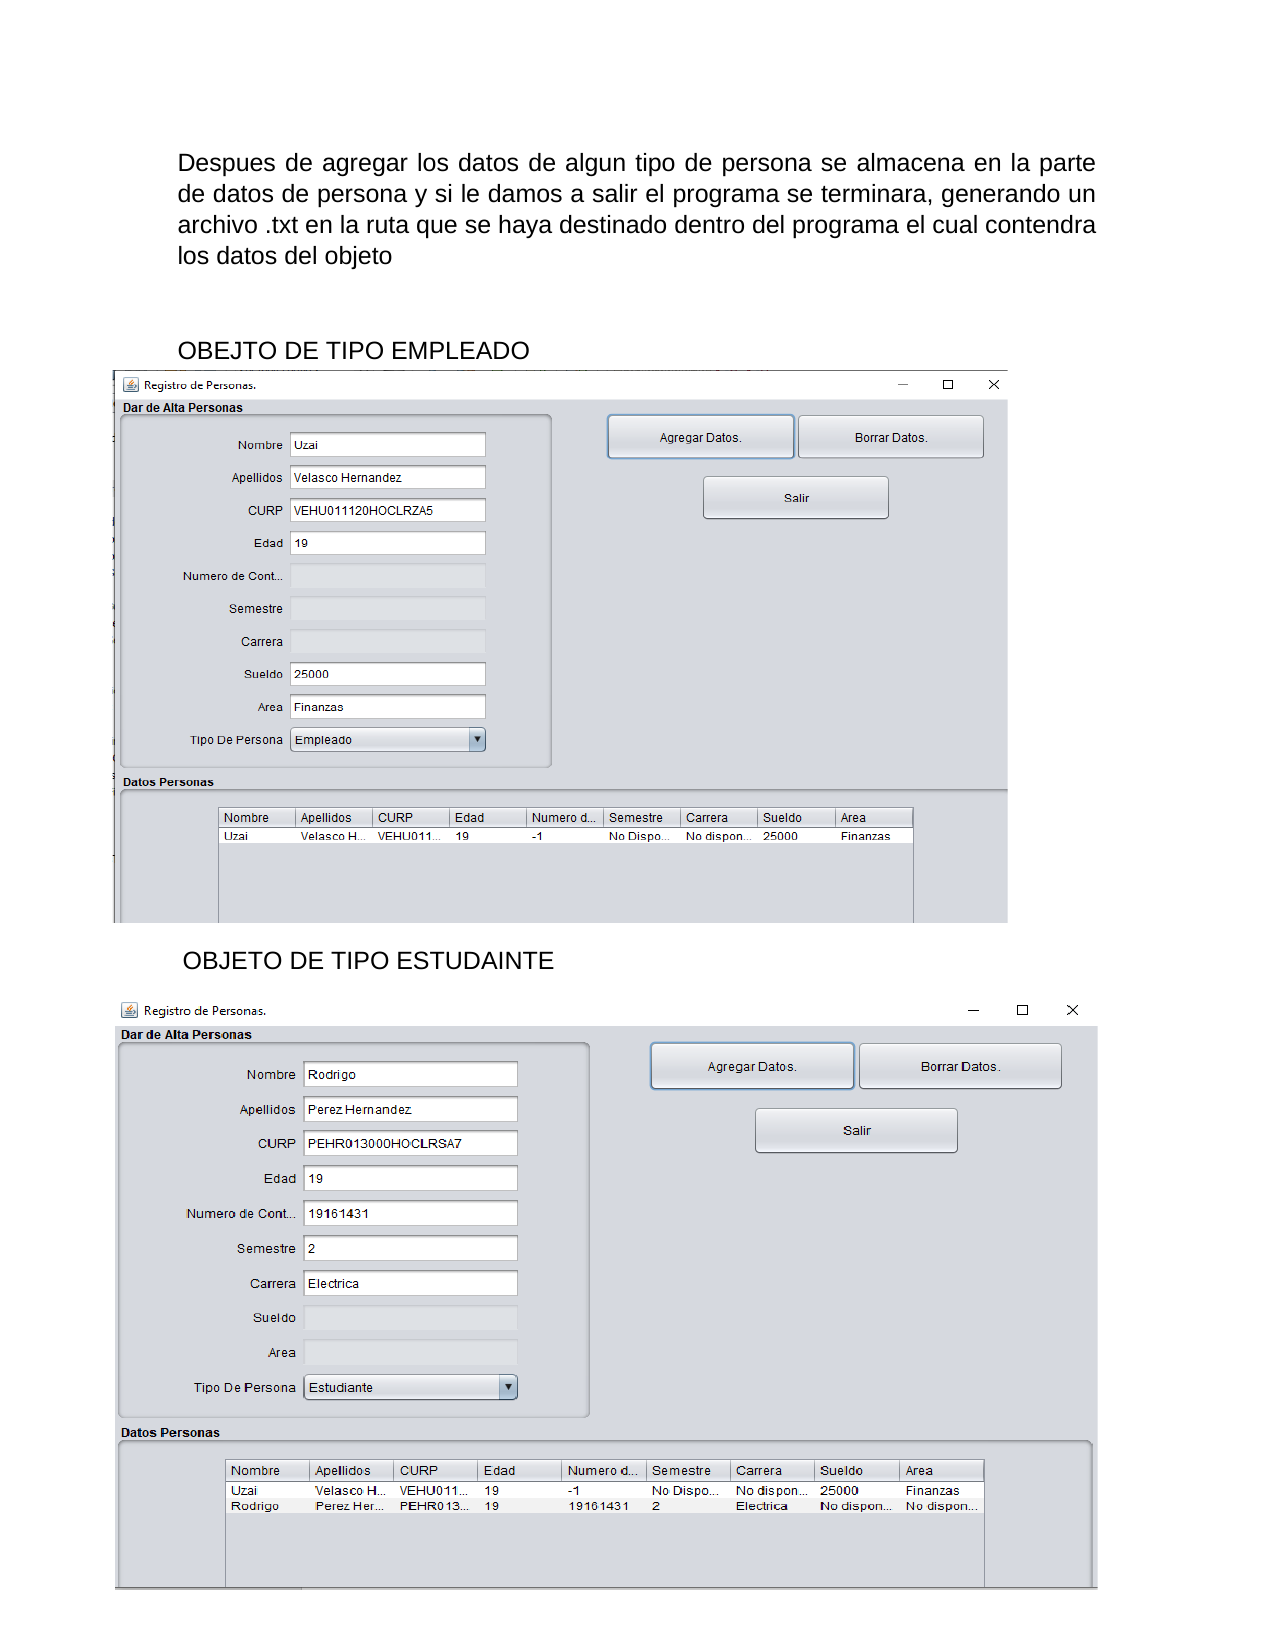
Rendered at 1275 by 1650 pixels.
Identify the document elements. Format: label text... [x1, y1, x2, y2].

text OBEJTO DE TIPO EMPLEADO [177, 336, 1098, 365]
picture [115, 997, 1098, 1590]
text Despues de agregar los datos de algun tipo de persona se almacena en la parte de datos de persona y si le damos a salir el programa se terminara, generando un archivo .txt en la ruta que se haya destinado dentro del programa el cual contendra los datos del objeto [177, 148, 1098, 269]
text OBJETO DE TIPO ESTUDAINTE [177, 946, 1098, 975]
picture [112, 370, 1008, 923]
